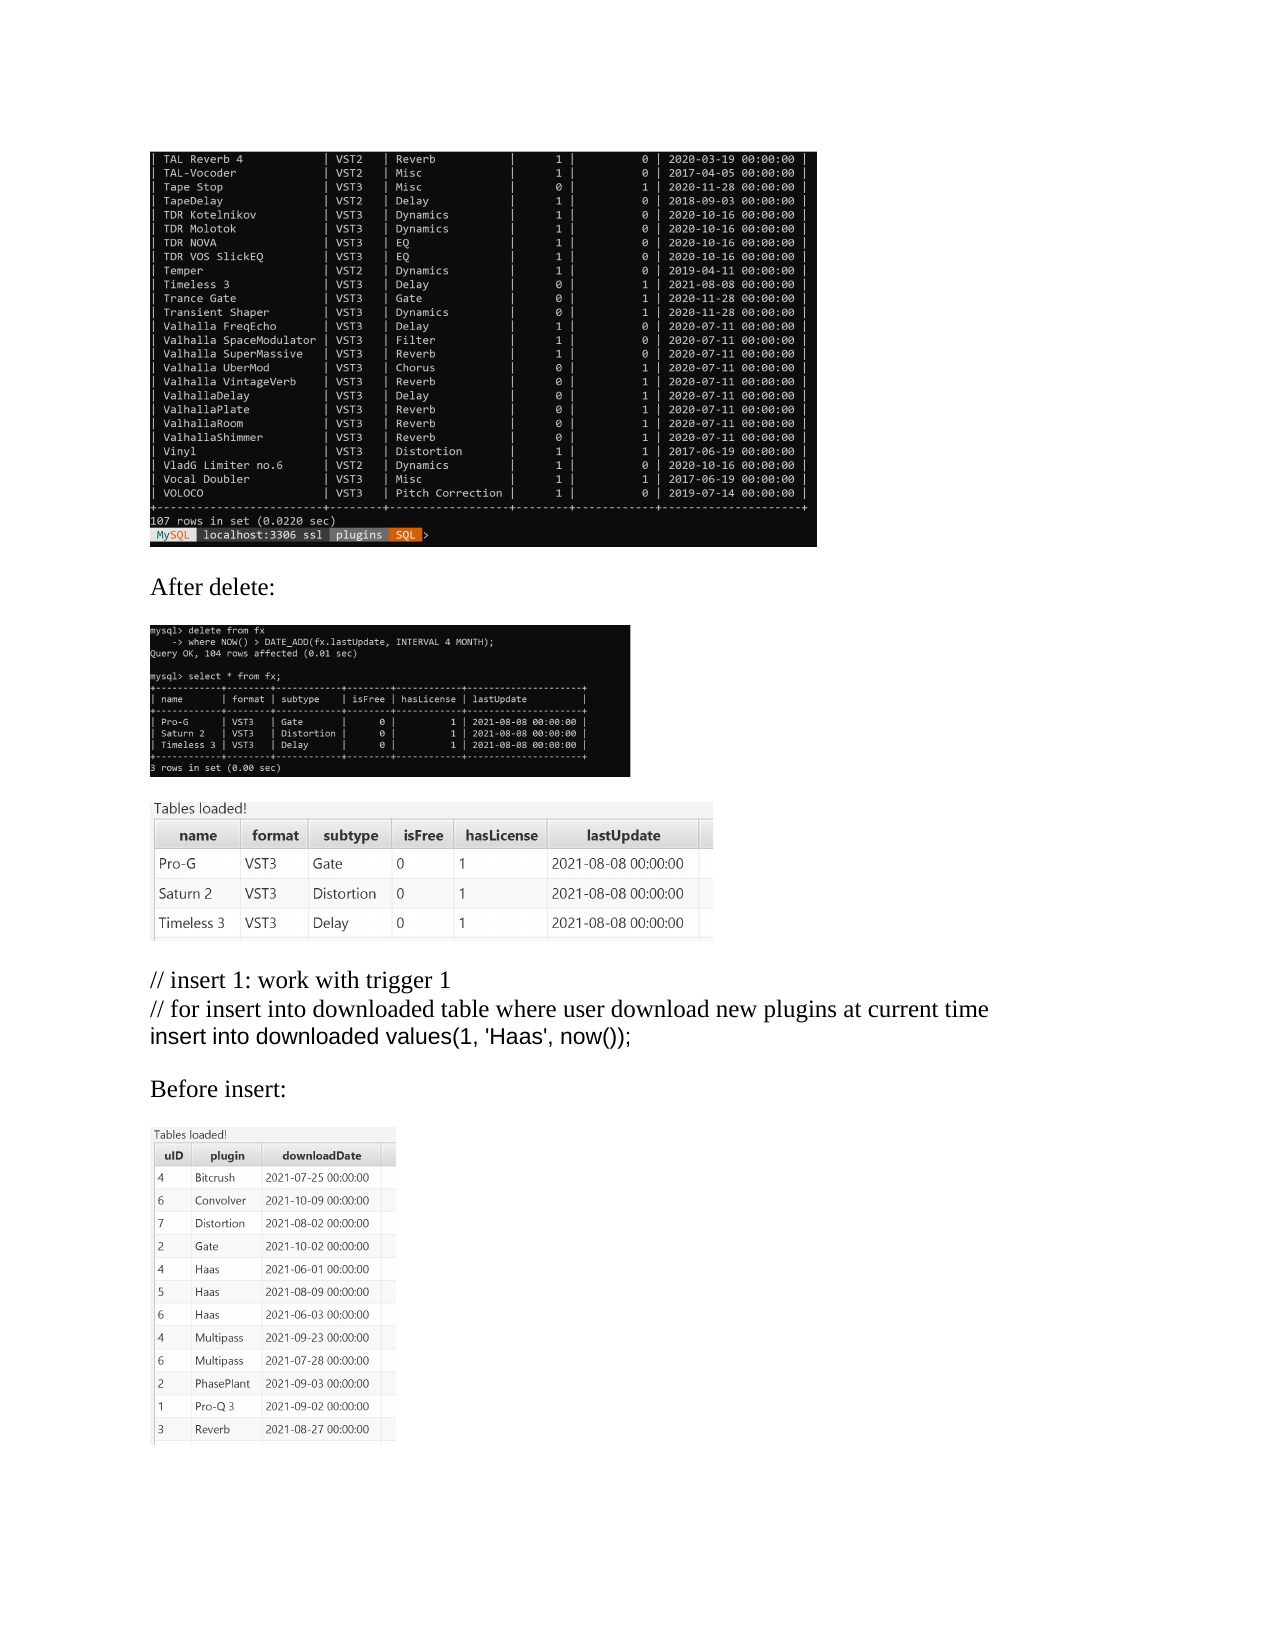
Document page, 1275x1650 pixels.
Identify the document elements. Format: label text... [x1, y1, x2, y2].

picture [150, 150, 817, 547]
text // for insert into downloaded table where user download new plugins at current time [150, 994, 1125, 1023]
picture [150, 802, 714, 941]
picture [150, 1127, 397, 1445]
text // insert 1: work with trigger 1 [150, 965, 1125, 994]
picture [150, 625, 631, 777]
text insert into downloaded values(1, 'Haas', now()); [150, 1023, 1125, 1049]
text Before insert: [150, 1074, 1125, 1103]
text After delete: [150, 572, 1125, 600]
